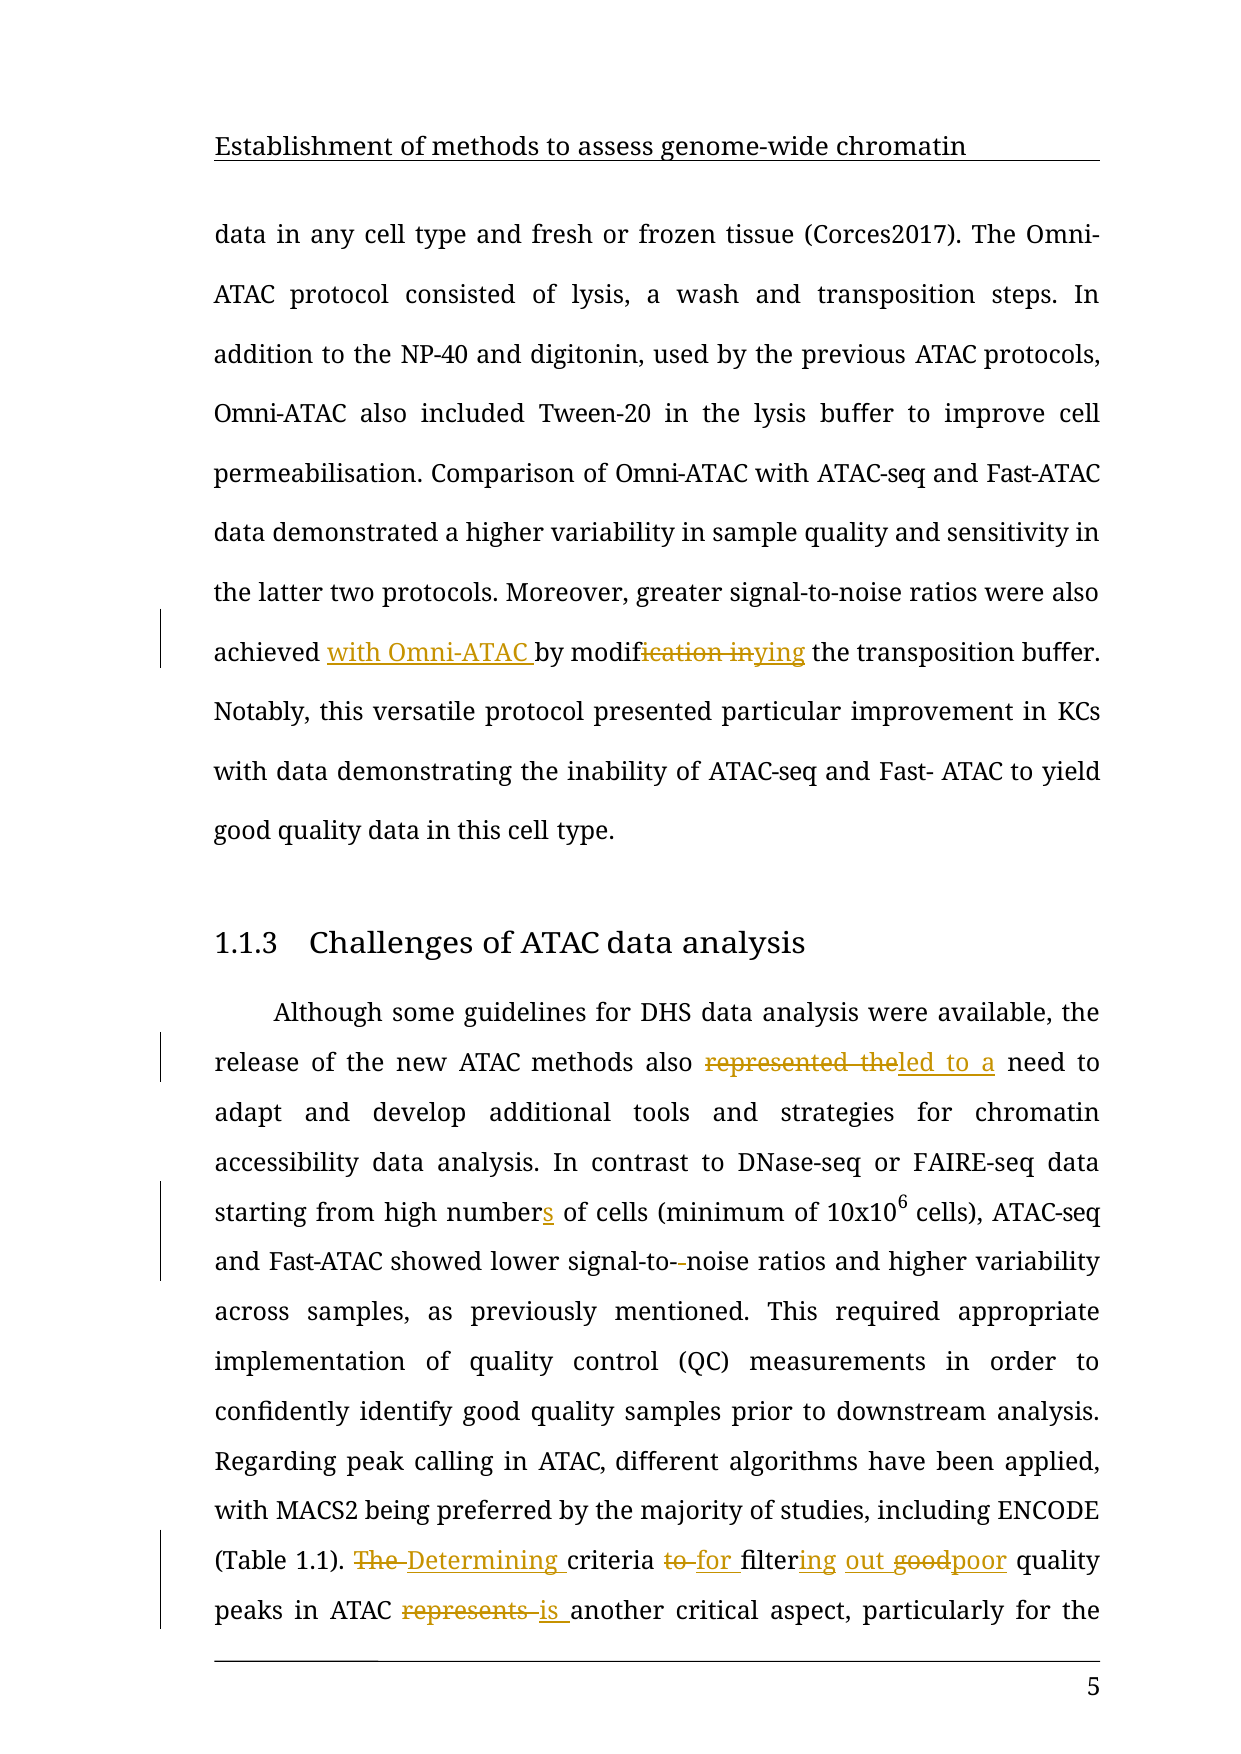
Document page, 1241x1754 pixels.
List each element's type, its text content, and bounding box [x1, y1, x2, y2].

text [214, 982, 1101, 1629]
subtitle Challenges of ATAC data analysis [214, 923, 1146, 962]
text data in any cell type and fresh or frozen tissue (Corces2017). The Omni- ATAC protocol consisted of lysis, a wash and transposition steps. In addition to the NP-40 and digitonin, used by the previous ATAC protocols, Omni-ATAC also included Tween-20 in the lysis buffer to improve cell permeabilisation. Comparison of Omni-ATAC with ATAC-seq and Fast-ATAC data demonstrated a higher variability in sample quality and sensitivity in the latter two protocols. Moreover, greater signal-to-noise ratios were also achieved by modif the transposition buffer. Notably, this versatile protocol presented particular improvement in KCs with data demonstrating the inability of ATAC-seq and Fast- ATAC to yield good quality data in this cell type. [213, 217, 1101, 847]
